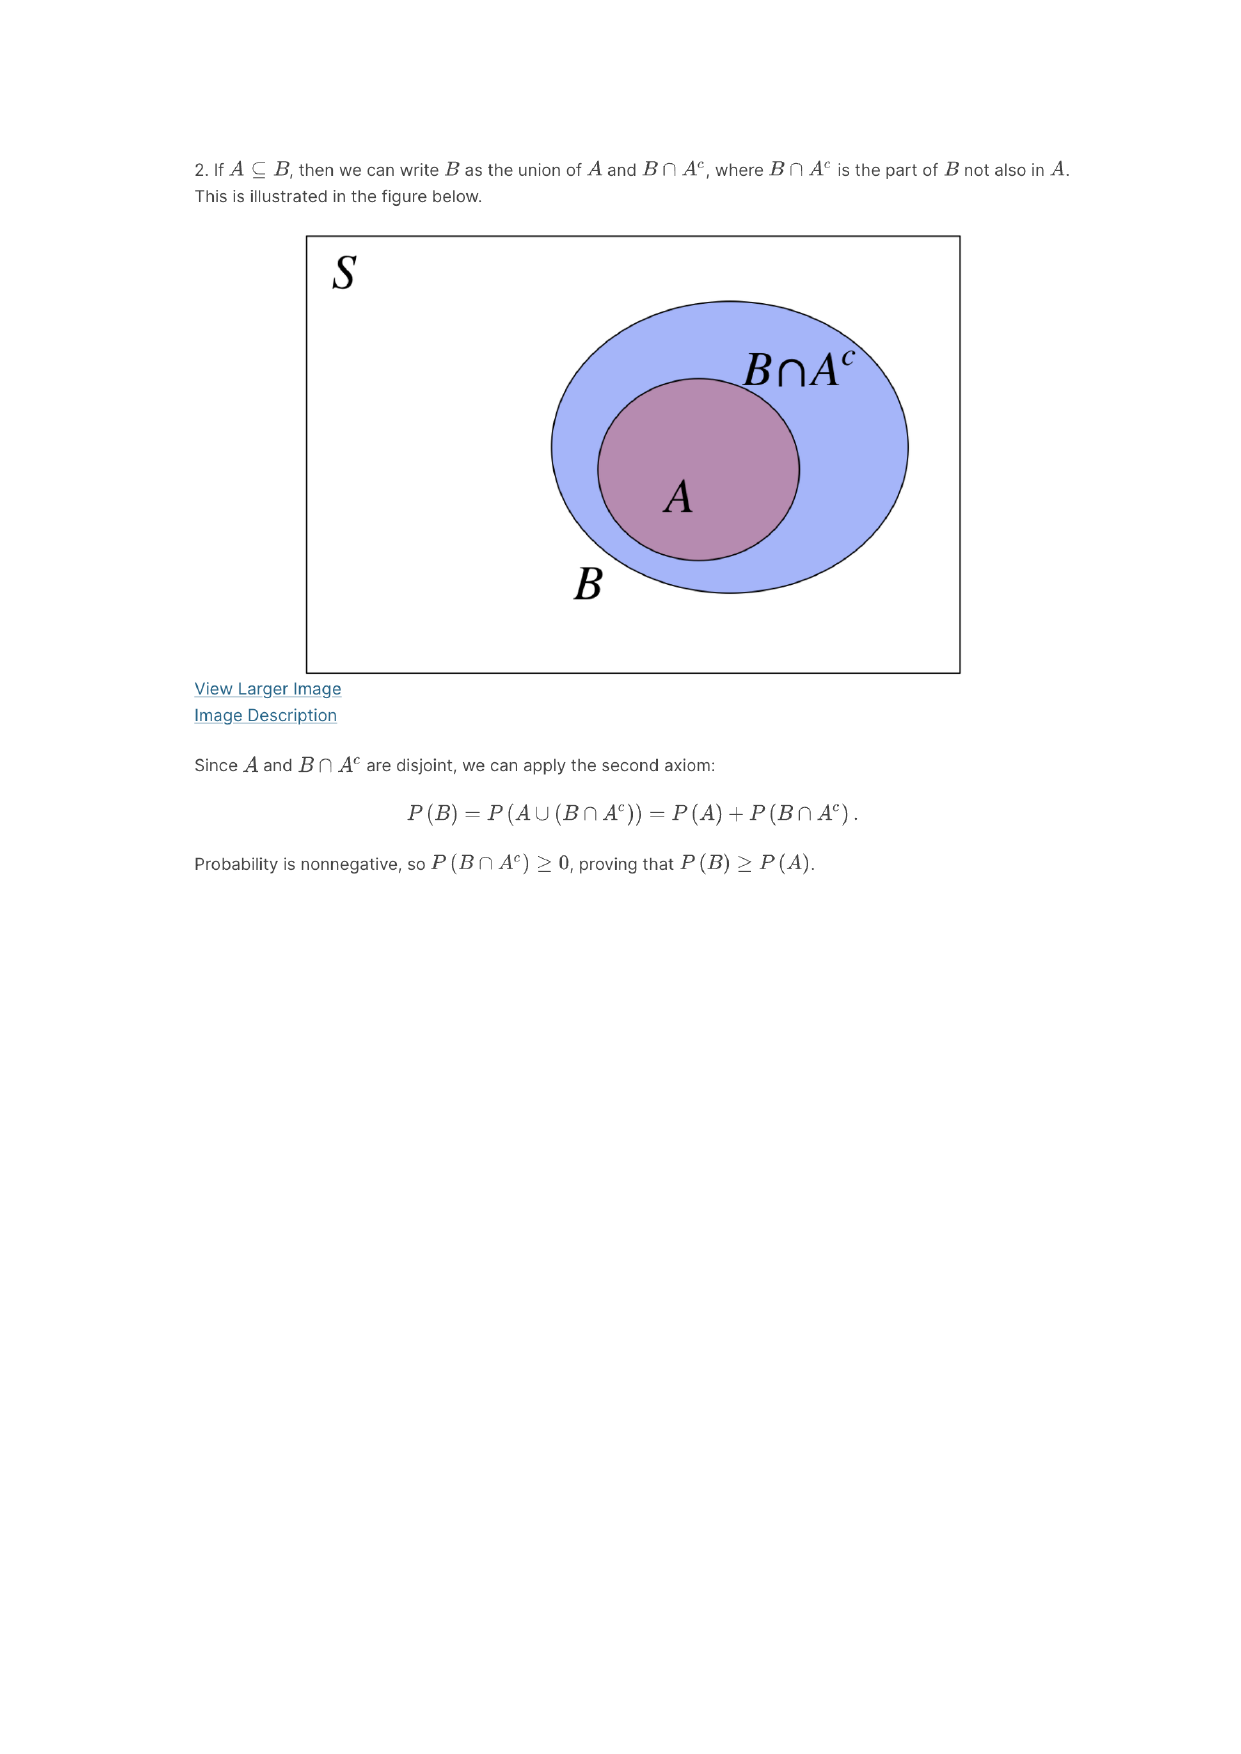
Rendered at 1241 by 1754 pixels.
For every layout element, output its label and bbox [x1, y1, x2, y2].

picture [150, 150, 1091, 896]
